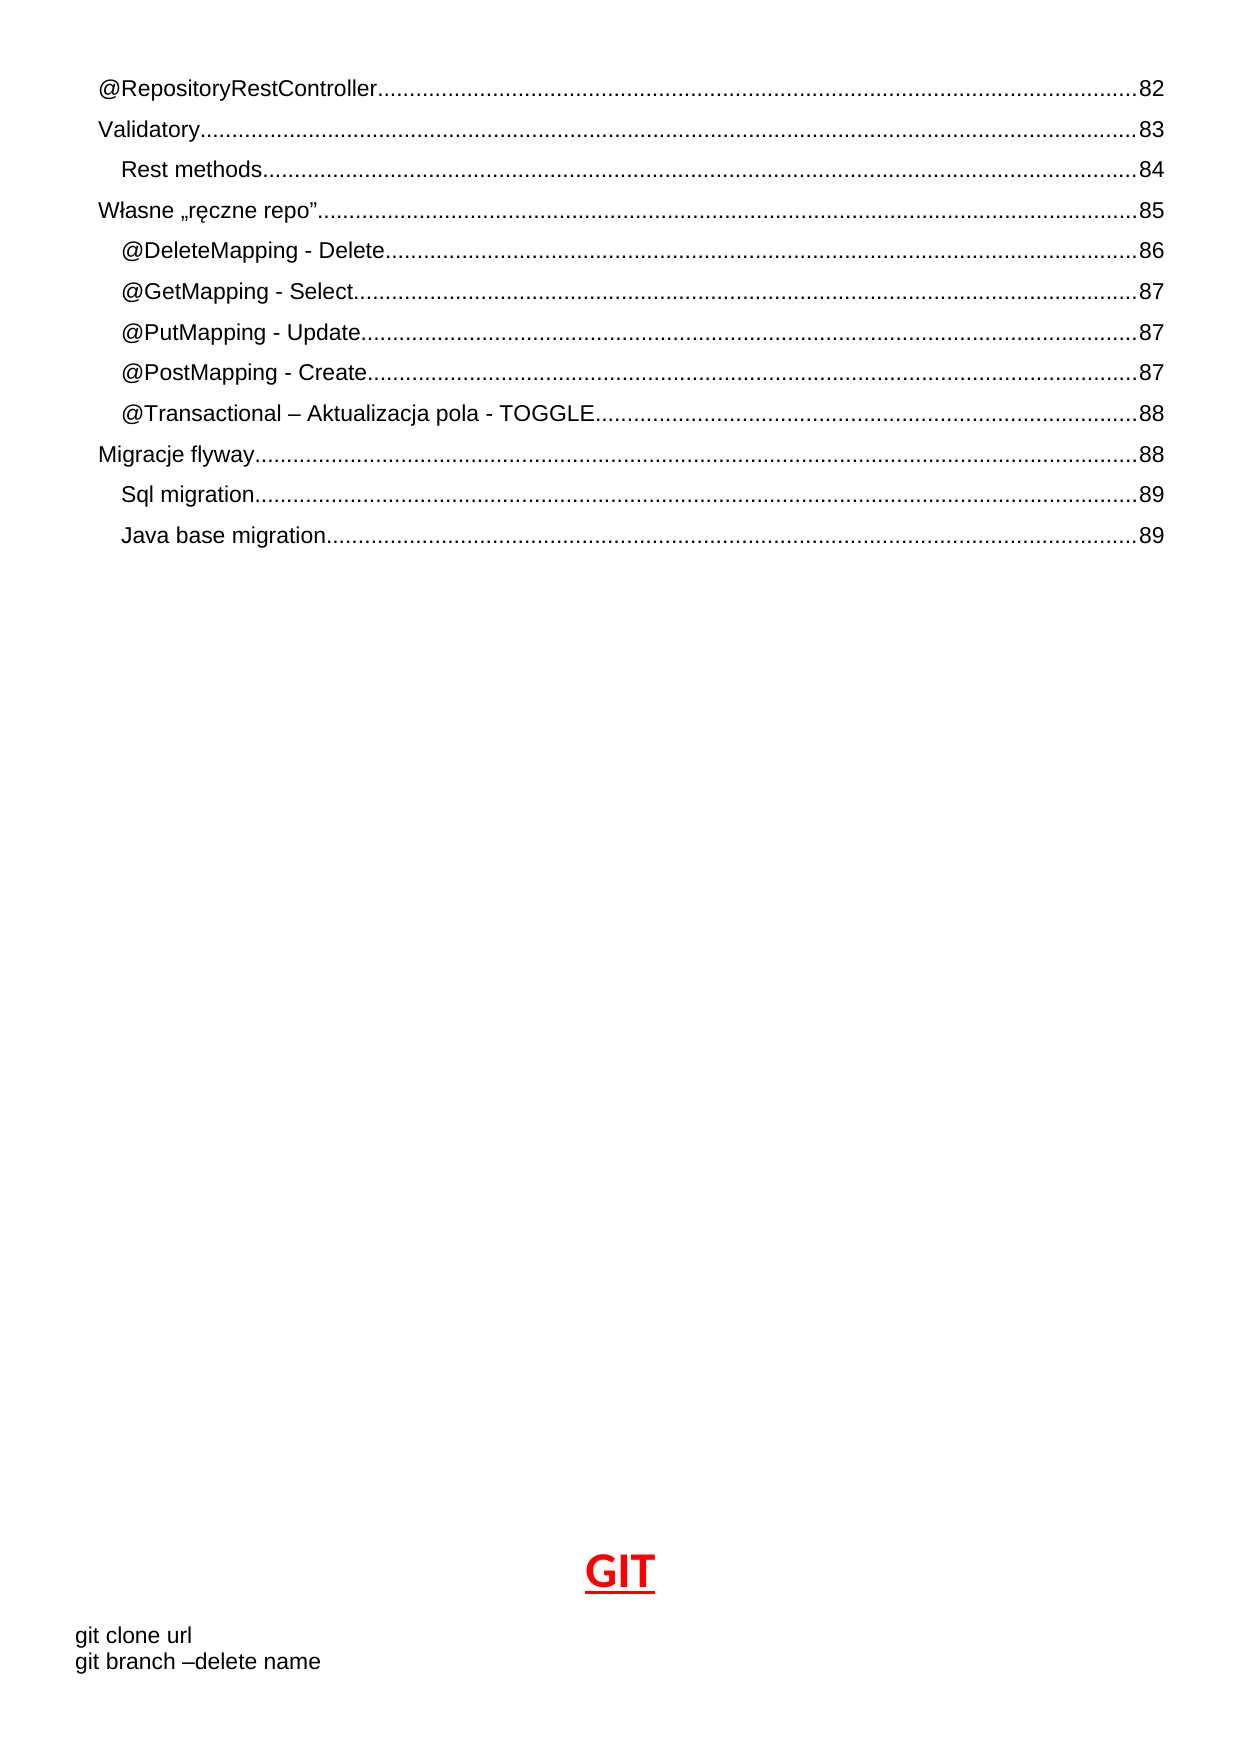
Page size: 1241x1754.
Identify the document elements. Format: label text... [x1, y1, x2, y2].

text git clone url [75, 1622, 1165, 1648]
text GIT [75, 1539, 1165, 1600]
text git branch –delete name [75, 1648, 1165, 1674]
